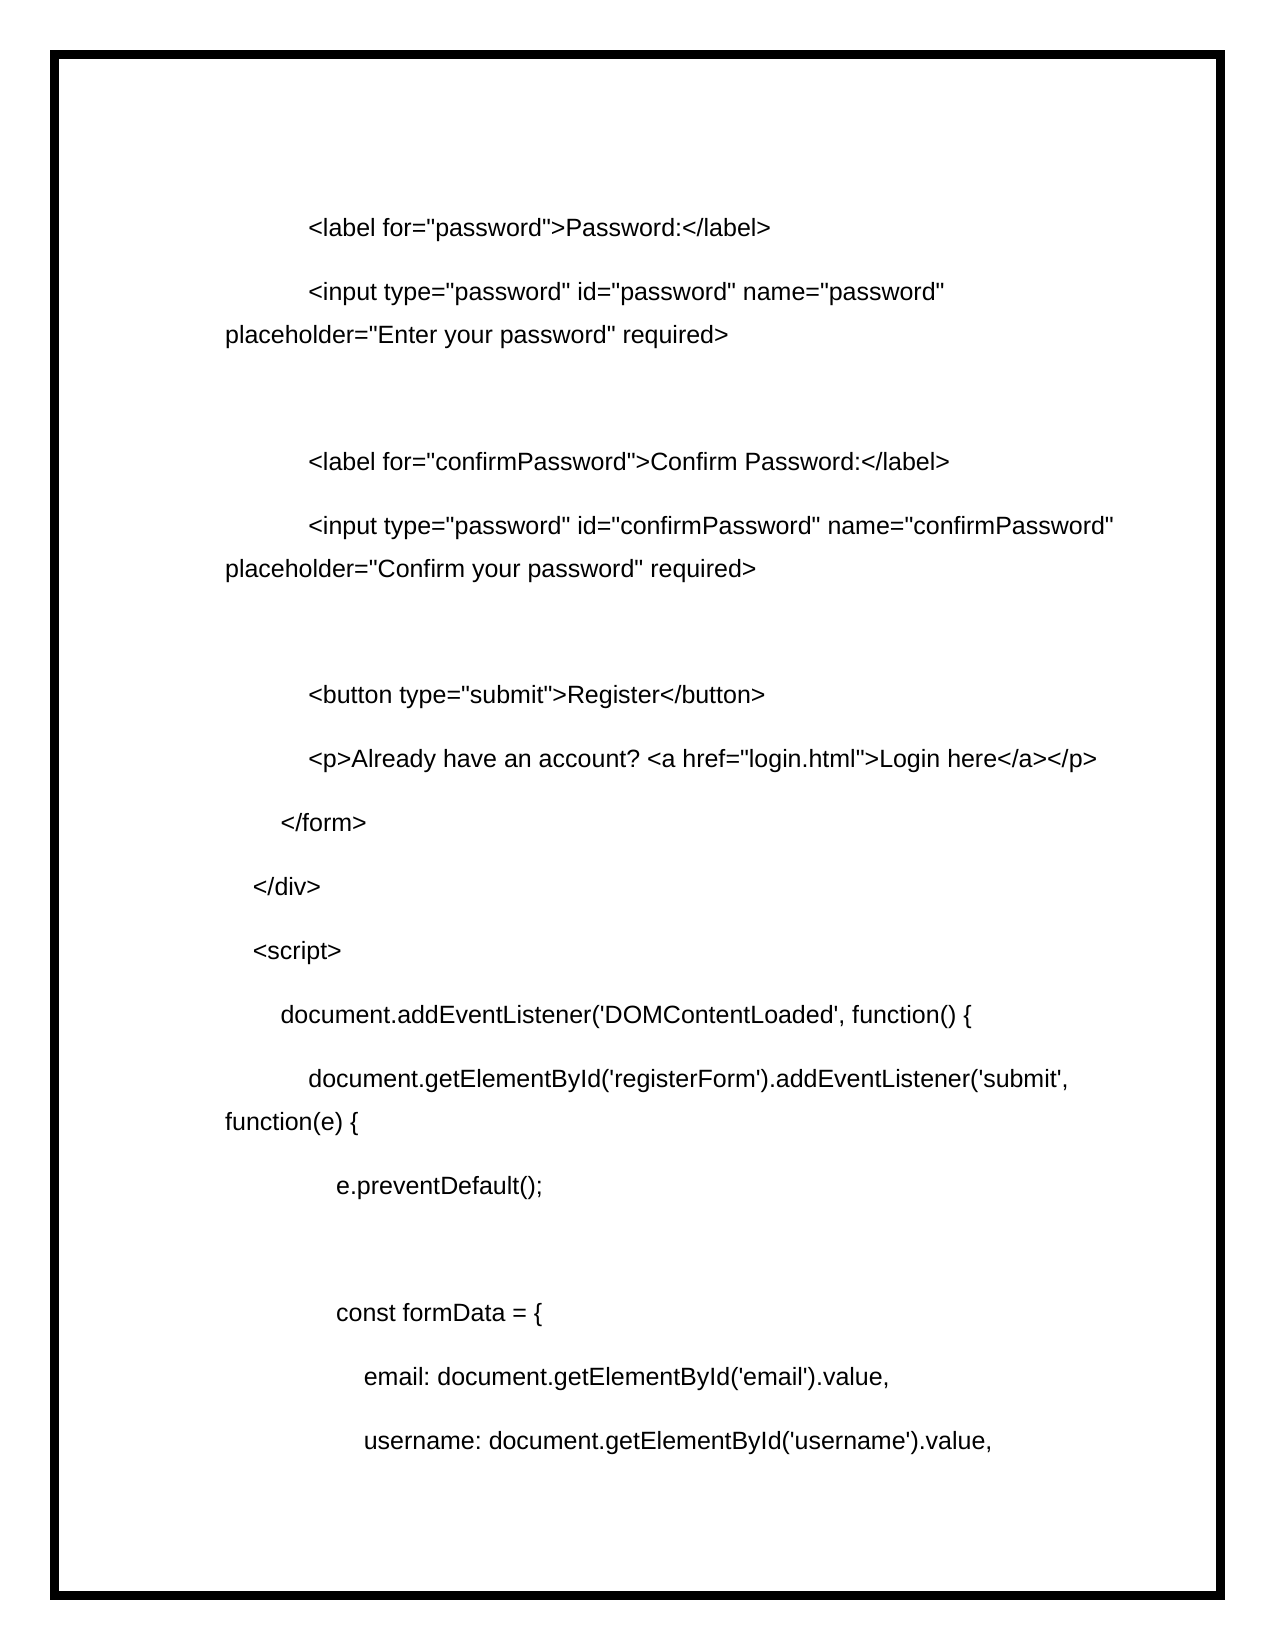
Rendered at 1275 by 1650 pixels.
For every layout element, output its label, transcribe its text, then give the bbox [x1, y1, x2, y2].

text document.addEventListener('DOMContentLoaded', function() { [225, 1000, 1125, 1029]
text email: document.getElementById('email').value, [225, 1362, 1125, 1391]
text <button type="submit">Register</button> [225, 681, 1125, 709]
text username: document.getElementById('username').value, [225, 1426, 1125, 1455]
text <script> [225, 936, 1125, 965]
text const formData = { [225, 1298, 1125, 1327]
text document.getElementById('registerForm').addEventListener('submit', function(e) { [225, 1064, 1125, 1136]
text <p>Already have an account? <a href="login.html">Login here</a></p> [225, 744, 1125, 773]
text </div> [225, 872, 1125, 901]
text e.preventDefault(); [225, 1171, 1125, 1200]
text <input type="password" id="confirmPassword" name="confirmPassword" placeholder="Confirm your password" required> [225, 511, 1125, 582]
text <label for="password">Password:</label> [225, 213, 1125, 242]
text </form> [225, 808, 1125, 837]
text <input type="password" id="password" name="password" placeholder="Enter your password" required> [225, 277, 1125, 349]
text <label for="confirmPassword">Confirm Password:</label> [225, 447, 1125, 475]
